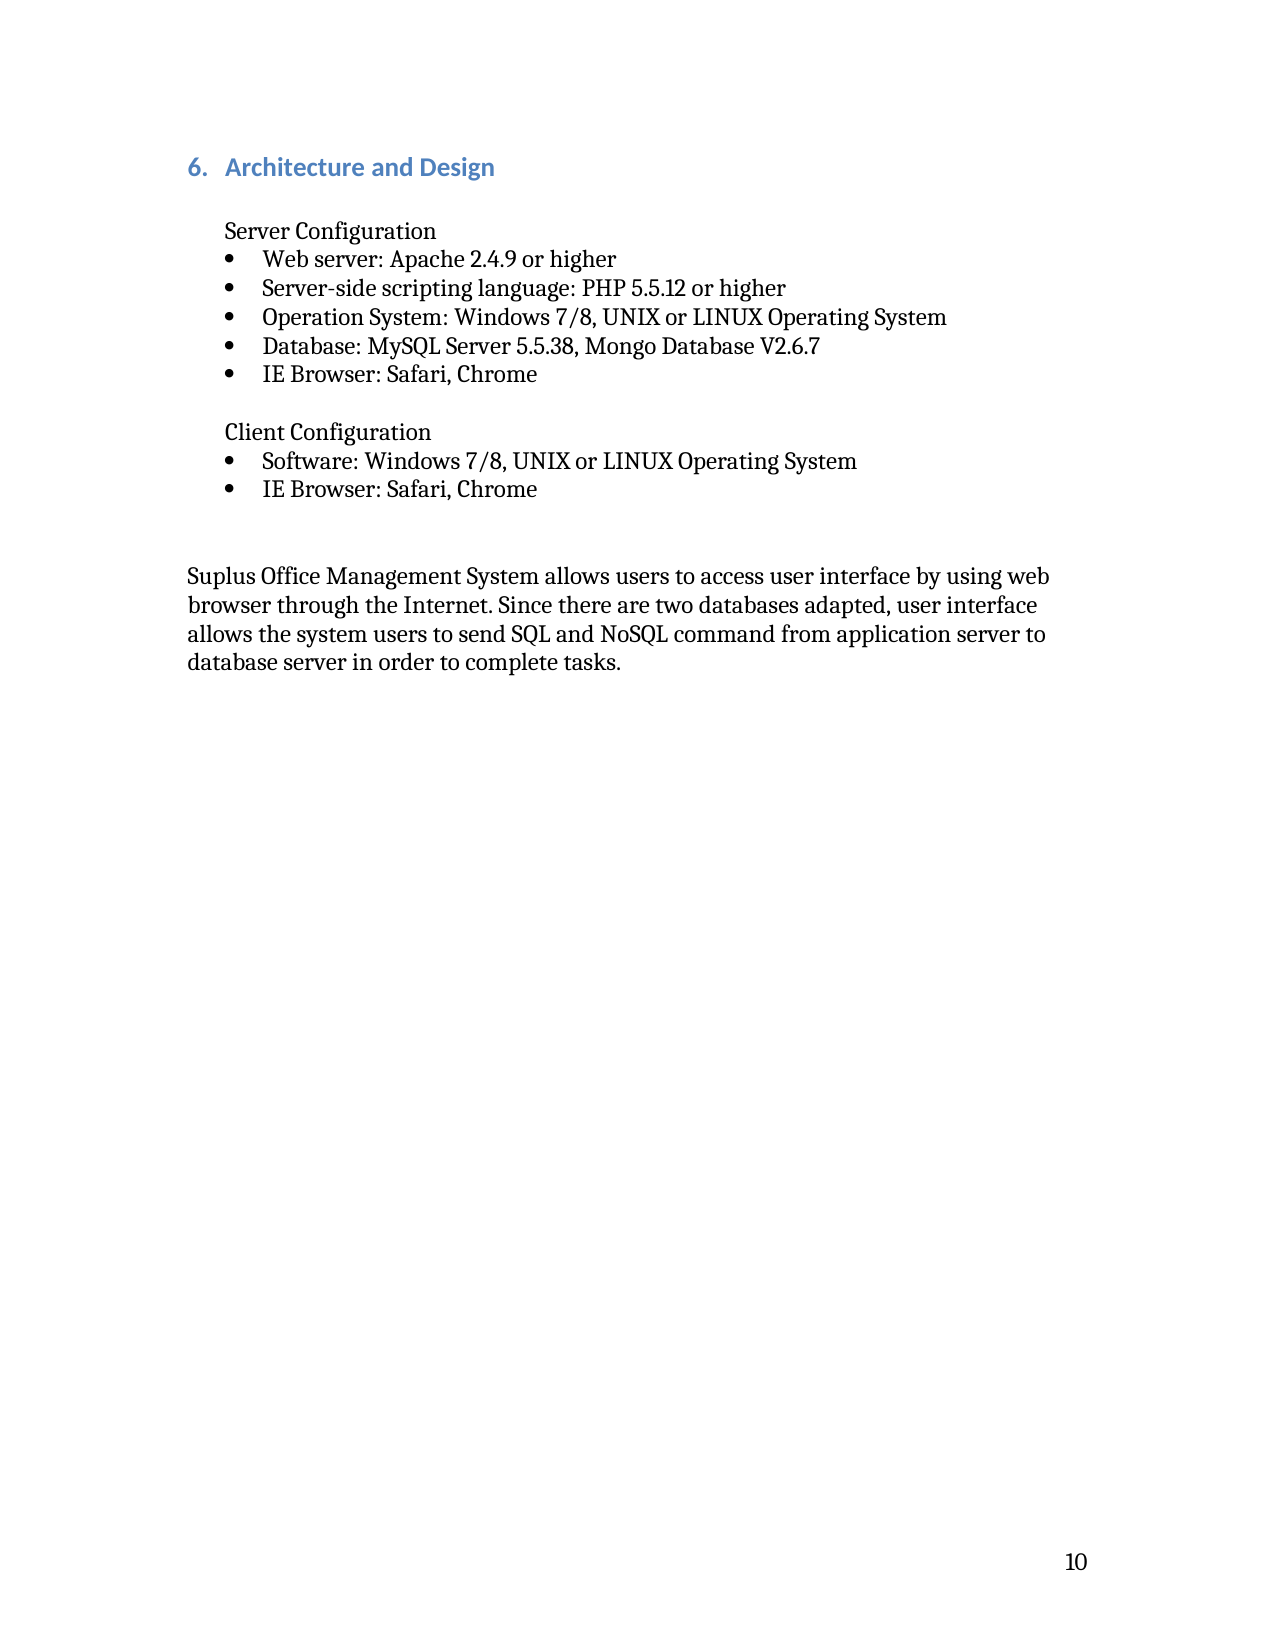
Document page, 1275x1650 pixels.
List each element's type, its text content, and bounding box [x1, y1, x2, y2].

list IE Browser: Safari, Chrome [225, 360, 1087, 389]
list IE Browser: Safari, Chrome [225, 475, 1087, 504]
list Server Configuration [225, 217, 1087, 245]
text Suplus Office Management System allows users to access user interface by using web browser through the Internet. Since there are two databases adapted, user interface allows the system users to send SQL and NoSQL command from application server to database server in order to complete tasks. [187, 562, 1087, 677]
list Database: MySQL Server 5.5.38, Mongo Database V2.6.7 [225, 332, 1087, 360]
text Client Configuration [187, 418, 1087, 447]
list Server-side scripting language: PHP 5.5.12 or higher [225, 274, 1087, 303]
list Software: Windows 7/8, UNIX or LINUX Operating System [225, 447, 1087, 475]
list Web server: Apache 2.4.9 or higher [225, 245, 1087, 274]
subtitle Architecture and Design [187, 150, 1087, 183]
list Operation System: Windows 7/8, UNIX or LINUX Operating System [225, 303, 1087, 332]
